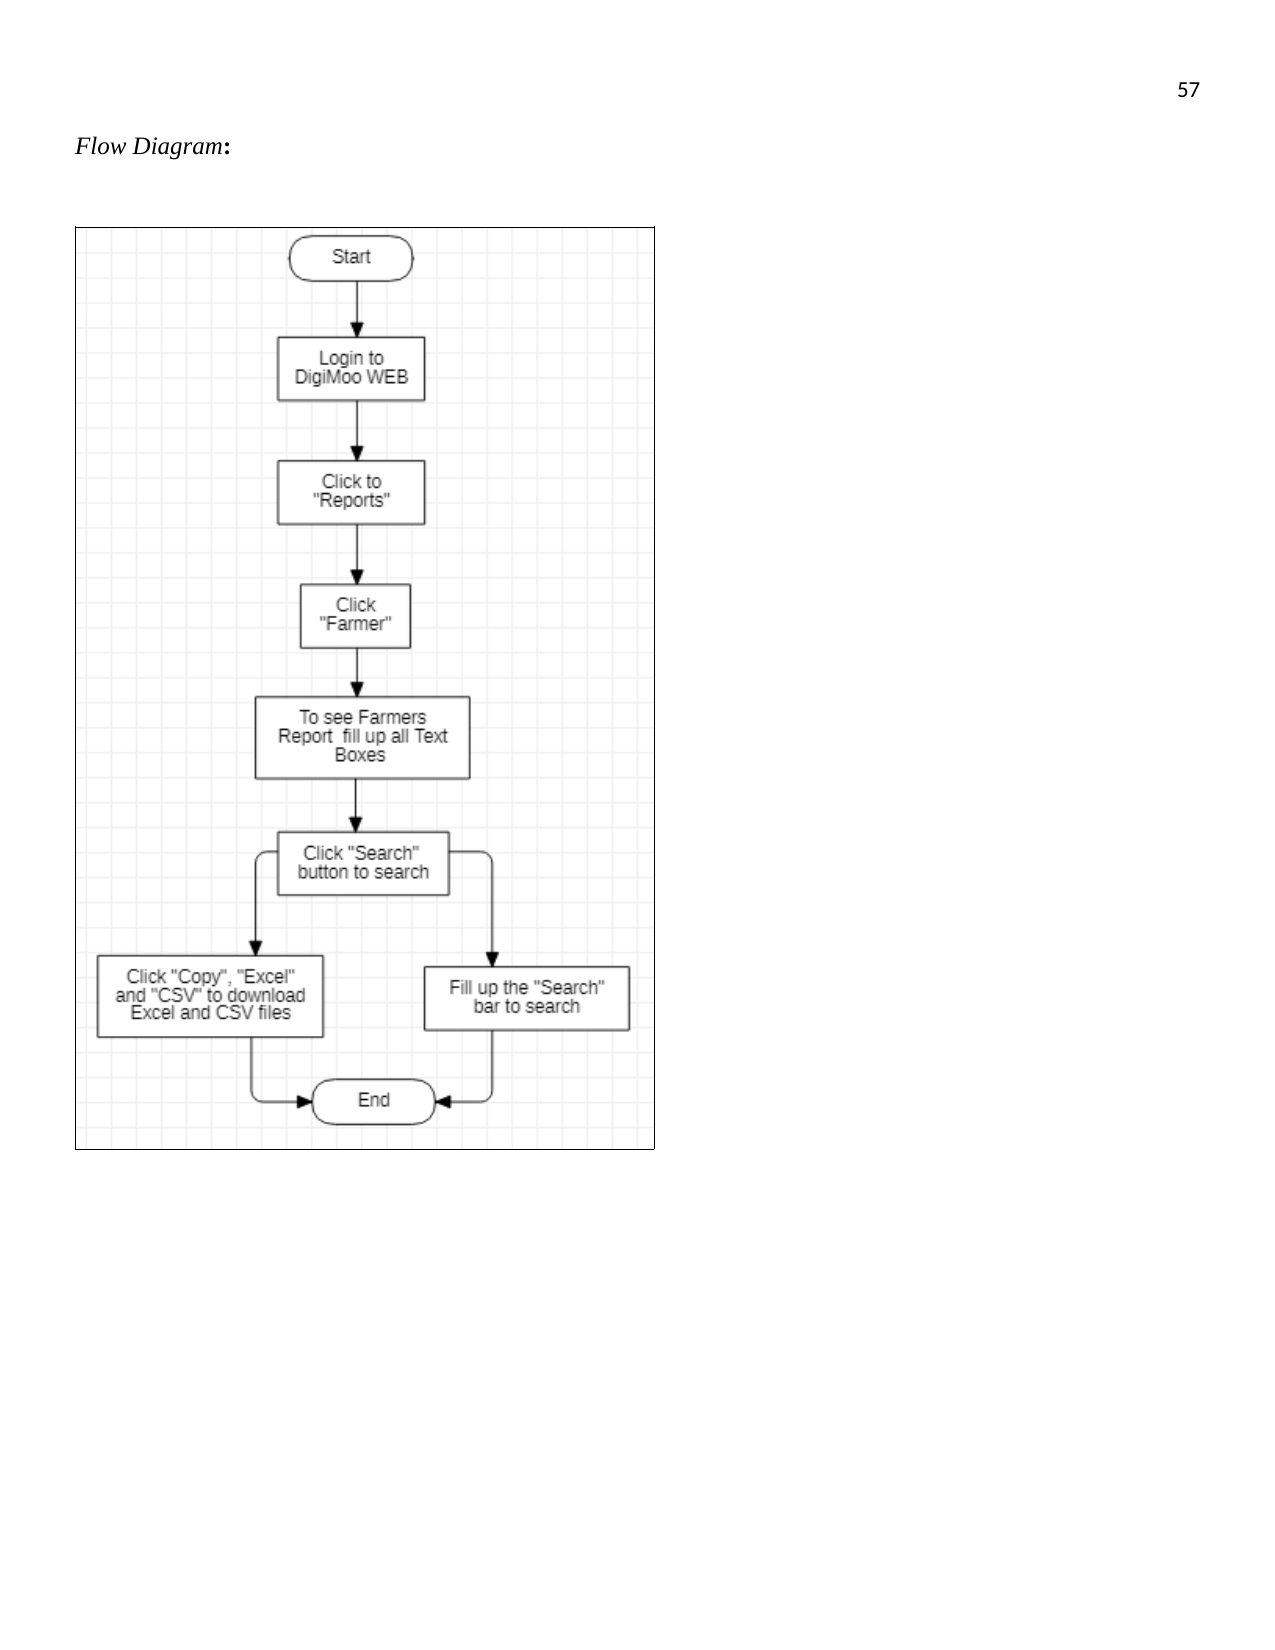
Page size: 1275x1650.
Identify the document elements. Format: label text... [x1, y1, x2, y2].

picture [76, 228, 654, 1149]
text Flow Diagram: [75, 131, 1200, 160]
